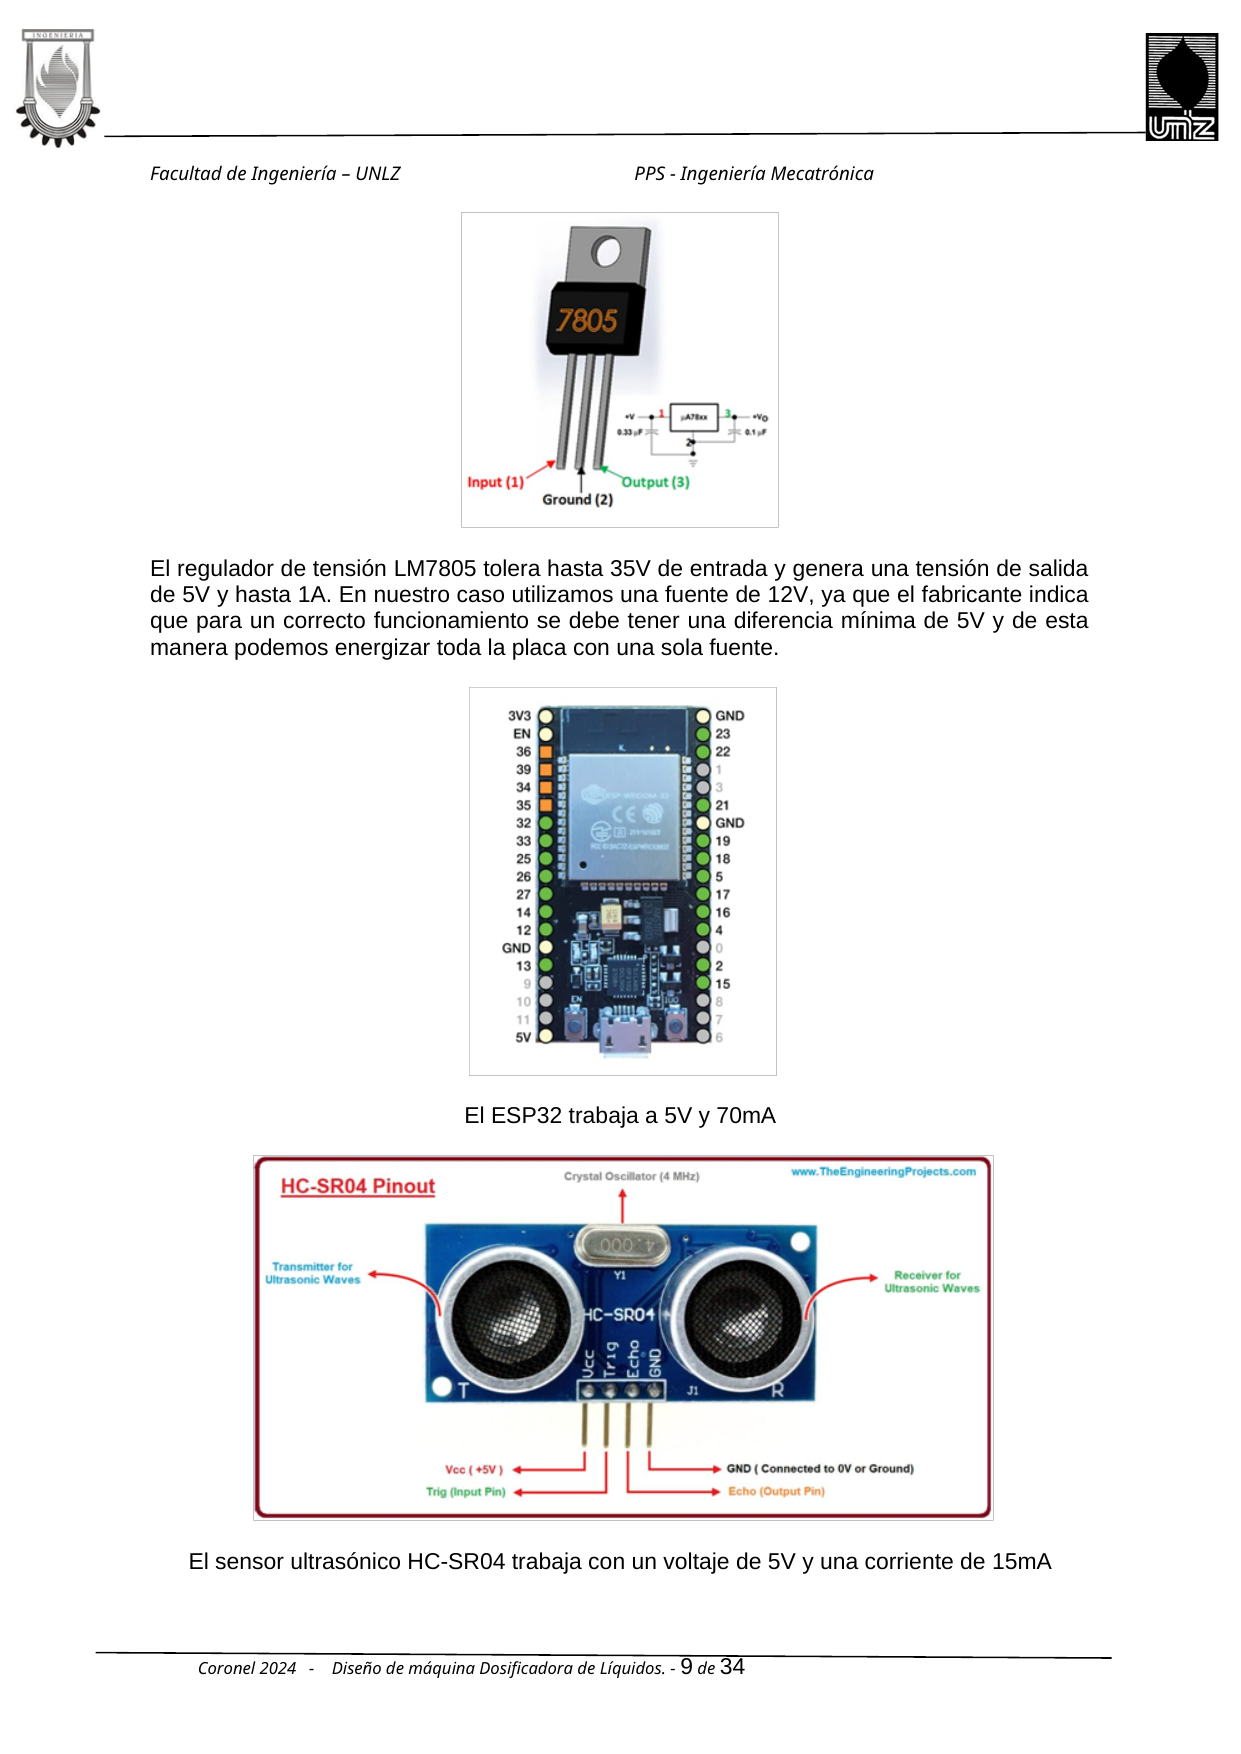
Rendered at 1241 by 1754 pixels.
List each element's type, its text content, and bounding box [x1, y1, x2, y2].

picture [251, 1153, 996, 1523]
text El regulador de tensión LM7805 tolera hasta 35V de entrada y genera una tensión de salida de 5V y hasta 1A. En nuestro caso utilizamos una fuente de 12V, ya que el fabricante indica que para un correcto funcionamiento se debe tener una diferencia mínima de 5V y de esta manera podemos energizar toda la placa con una sola fuente. [150, 555, 1090, 660]
text El ESP32 trabaja a 5V y 70mA [150, 1102, 1090, 1128]
picture [14, 25, 104, 150]
picture [459, 211, 781, 530]
picture [467, 685, 779, 1078]
picture [1126, 33, 1234, 141]
text El sensor ultrasónico HC-SR04 trabaja con un voltaje de 5V y una corriente de 15mA [150, 1548, 1090, 1574]
